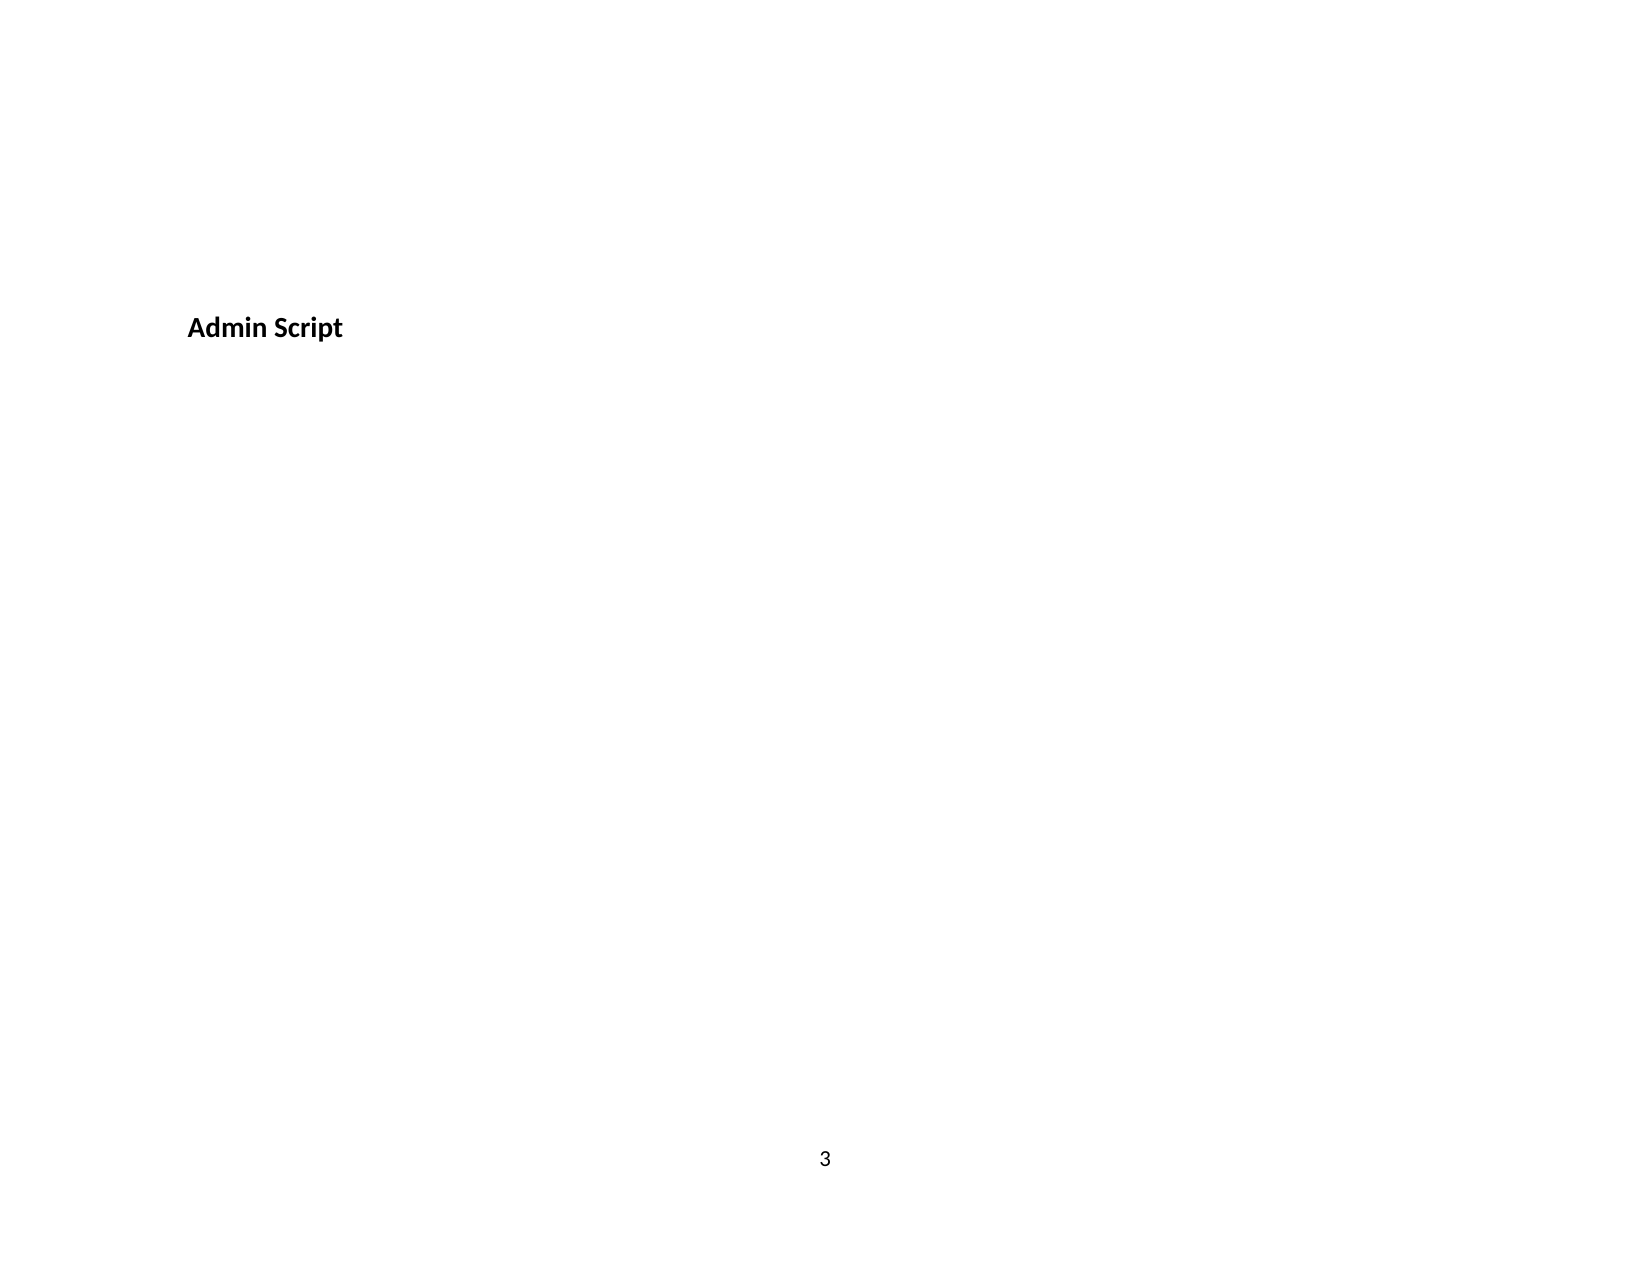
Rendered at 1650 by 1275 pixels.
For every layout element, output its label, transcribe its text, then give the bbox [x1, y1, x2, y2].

list Admin Script [187, 309, 1575, 345]
